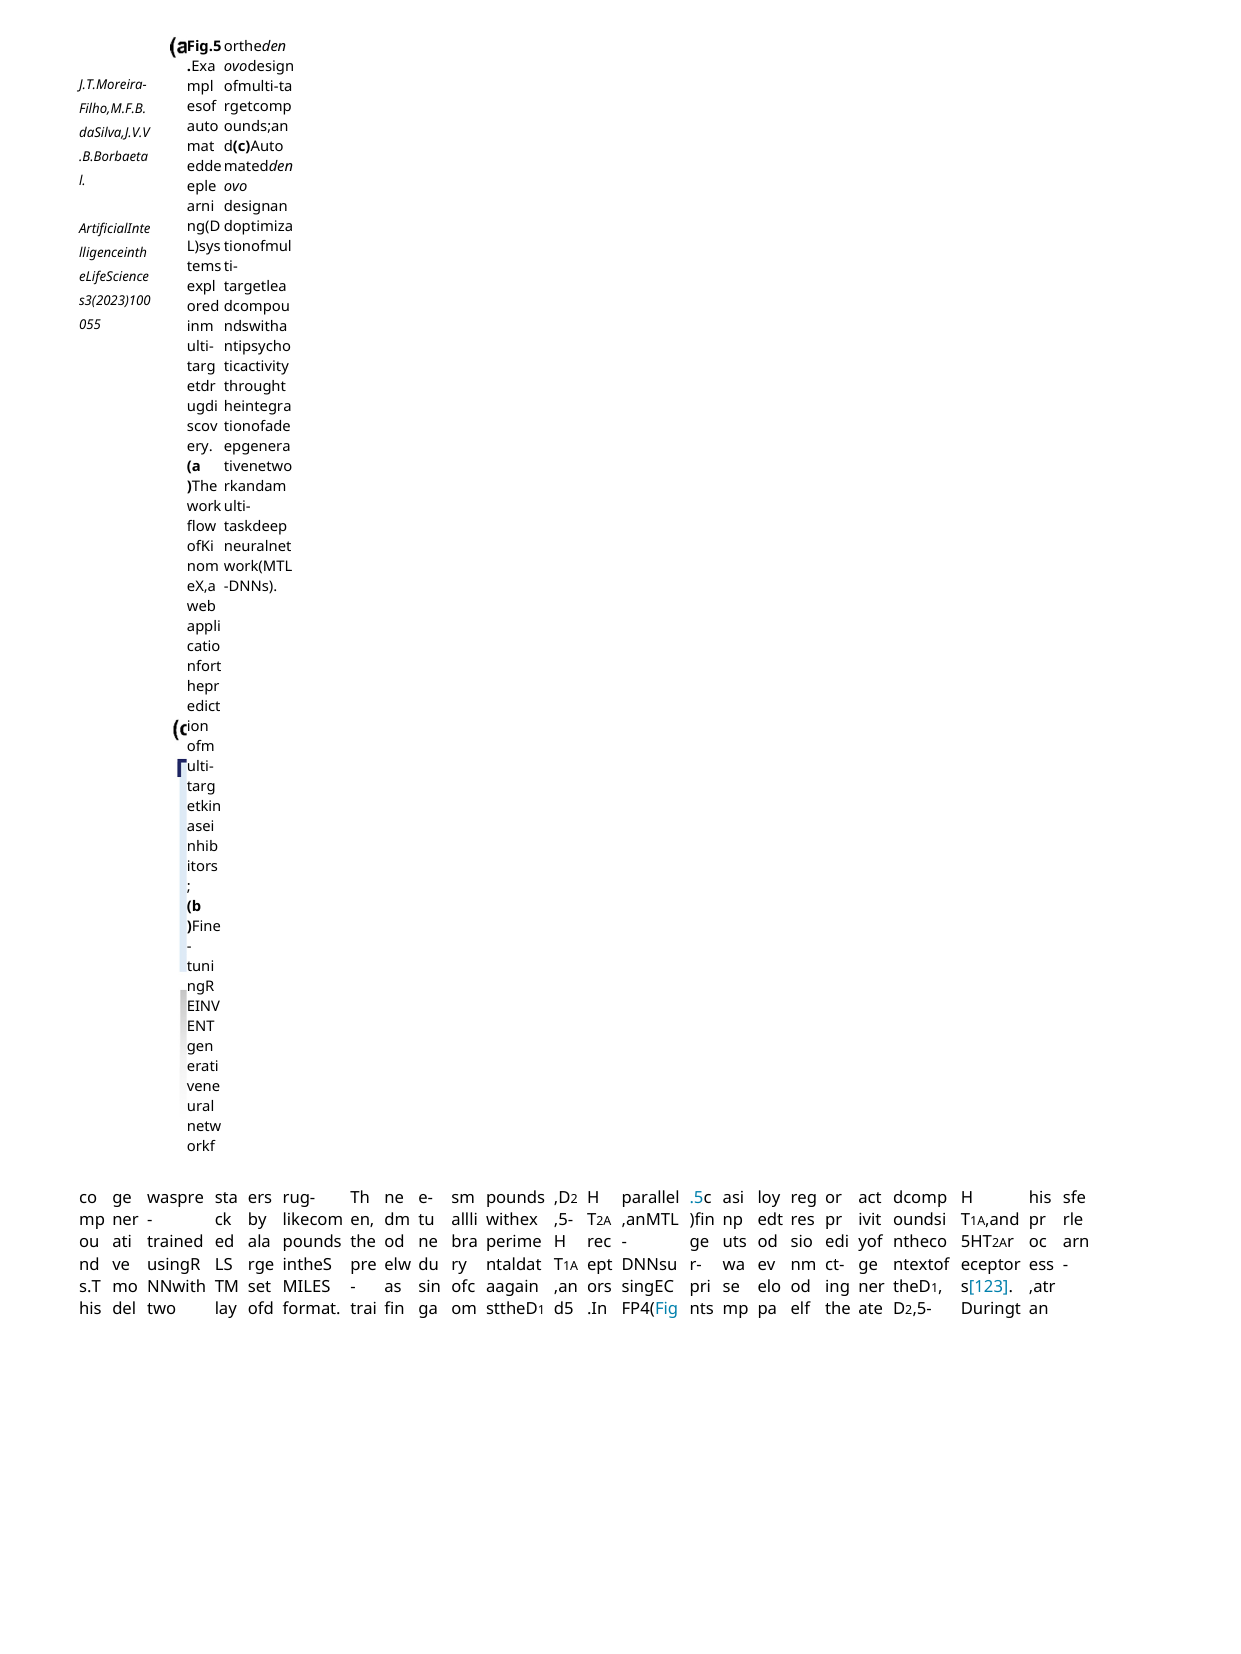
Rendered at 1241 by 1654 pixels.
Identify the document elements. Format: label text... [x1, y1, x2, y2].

picture [170, 35, 187, 1158]
text J.T.Moreira-Filho,M.F.B.daSilva,J.V.V.B.Borbaetal. ArtificialIntelligenceintheLifeSciences3(2023)100055 [79, 70, 151, 334]
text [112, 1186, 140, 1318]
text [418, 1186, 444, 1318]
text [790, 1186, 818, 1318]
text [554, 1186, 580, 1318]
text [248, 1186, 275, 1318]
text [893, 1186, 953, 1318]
picture [694, 1191, 701, 1197]
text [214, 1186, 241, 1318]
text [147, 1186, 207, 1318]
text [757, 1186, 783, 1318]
text Fig.5.Examplesofautomateddeeplearning(DL)systemsexploredinmulti-targetdrugdiscovery.(a)TheworkflowofKinomeX,awebapplicationfortheprediction ofmulti-targetkinaseinhibitors;(b)Fine-tuningREINVENTgenerativeneuralnetworkforthedenovodesignofmulti‑targetcompounds;and(c)Automateddenovo designandoptimizationofmulti-targetleadcompoundswithantipsychoticactivitythroughtheintegrationofadeepgenerativenetworkandamulti-taskdeep neuralnetwork(MTL-DNNs). [187, 35, 222, 1155]
text Fig.5.Examplesofautomateddeeplearning(DL)systemsexploredinmulti-targetdrugdiscovery.(a)TheworkflowofKinomeX,awebapplicationfortheprediction ofmulti-targetkinaseinhibitors;(b)Fine-tuningREINVENTgenerativeneuralnetworkforthedenovodesignofmulti‑targetcompounds;and(c)Automateddenovo designandoptimizationofmulti-targetleadcompoundswithantipsychoticactivitythroughtheintegrationofadeepgenerativenetworkandamulti-taskdeep neuralnetwork(MTL-DNNs). [224, 35, 294, 595]
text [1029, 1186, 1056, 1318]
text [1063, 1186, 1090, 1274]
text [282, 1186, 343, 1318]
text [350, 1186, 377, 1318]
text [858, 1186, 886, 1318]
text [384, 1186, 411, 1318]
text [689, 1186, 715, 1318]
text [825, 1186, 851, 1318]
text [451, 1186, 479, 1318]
picture [1002, 1280, 1006, 1295]
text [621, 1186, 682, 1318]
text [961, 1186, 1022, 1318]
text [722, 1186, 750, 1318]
picture [969, 1280, 973, 1295]
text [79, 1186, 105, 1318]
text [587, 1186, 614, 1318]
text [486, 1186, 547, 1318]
